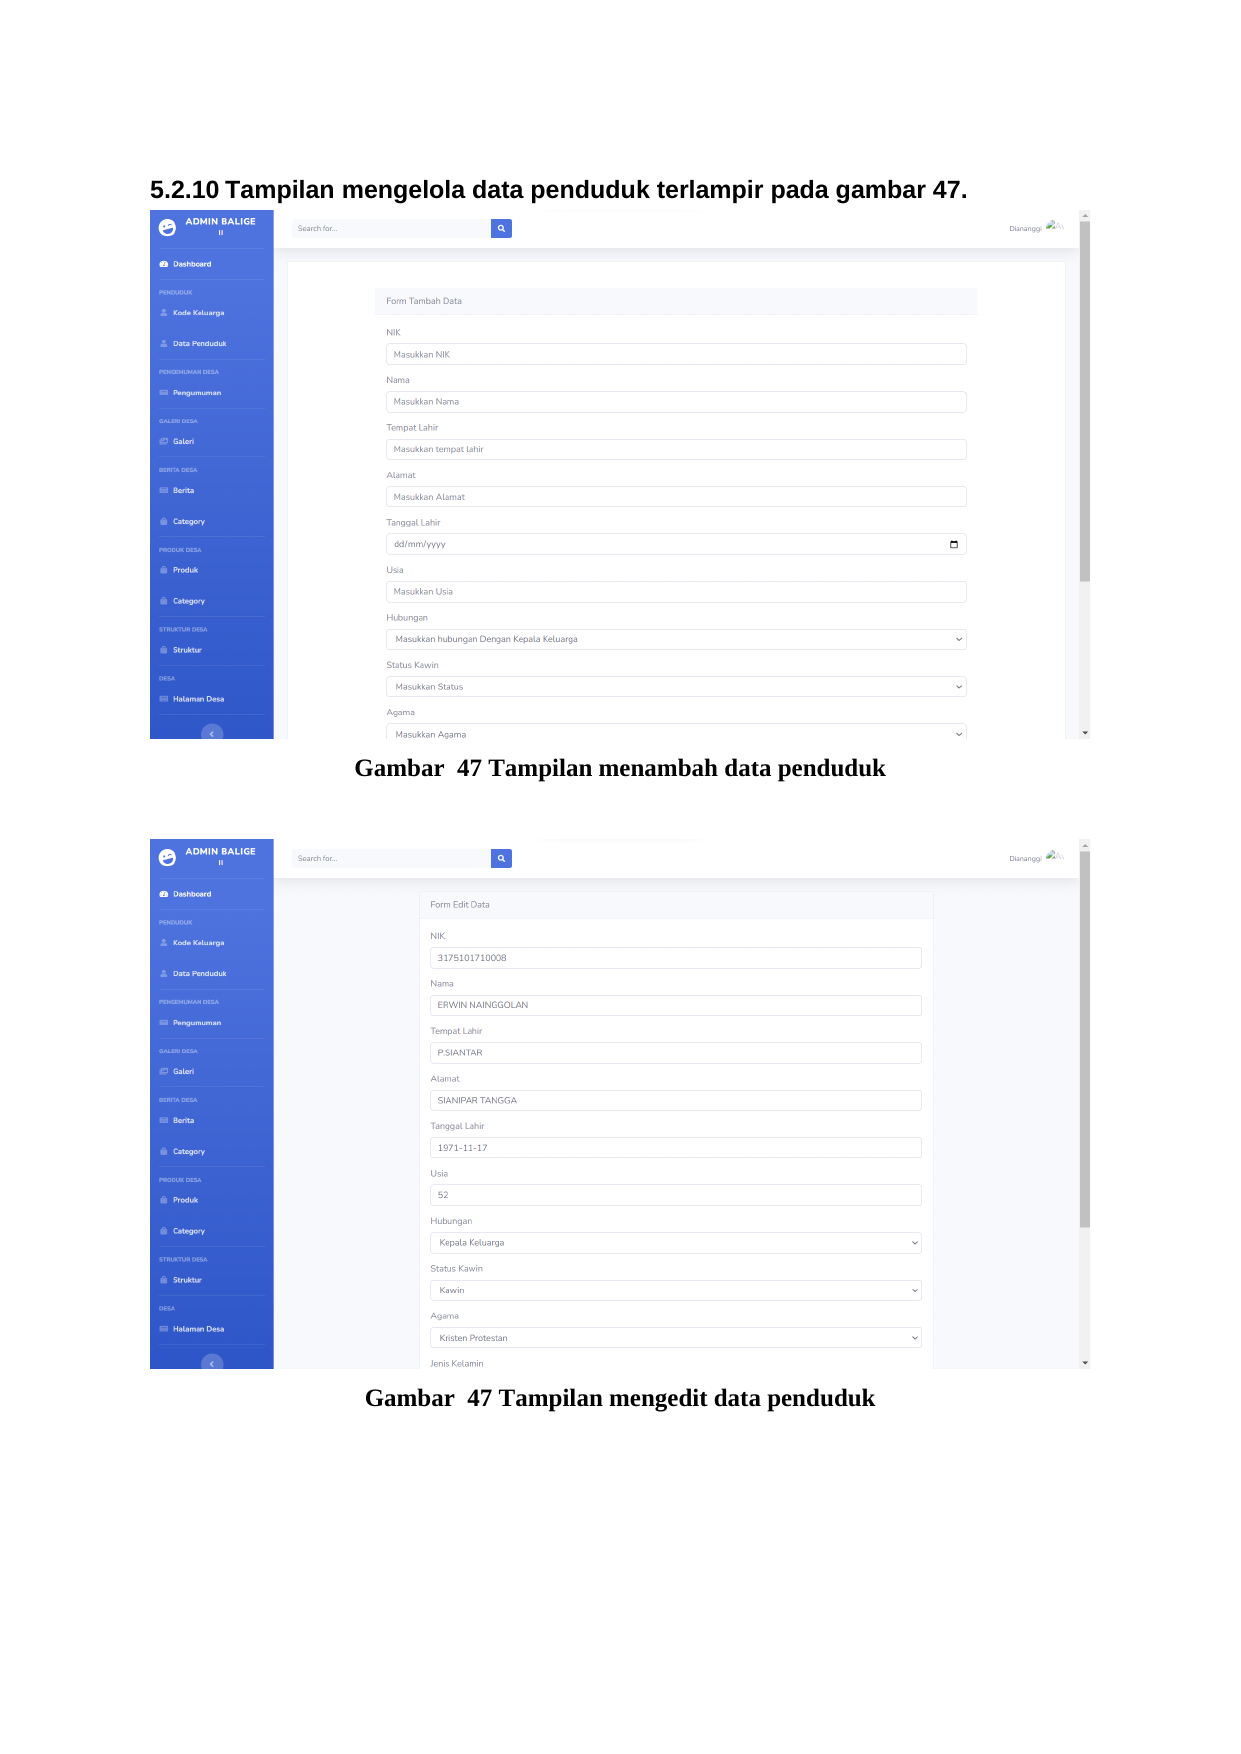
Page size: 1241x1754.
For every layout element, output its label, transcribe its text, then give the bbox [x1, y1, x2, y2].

text Gambar 47 Tampilan menambah data penduduk [150, 753, 1090, 782]
text Gambar 47 Tampilan mengedit data penduduk [150, 1383, 1090, 1411]
subtitle Tampilan mengelola data penduduk terlampir pada gambar 47. [150, 175, 1090, 204]
picture [150, 839, 1091, 1369]
picture [150, 210, 1091, 739]
